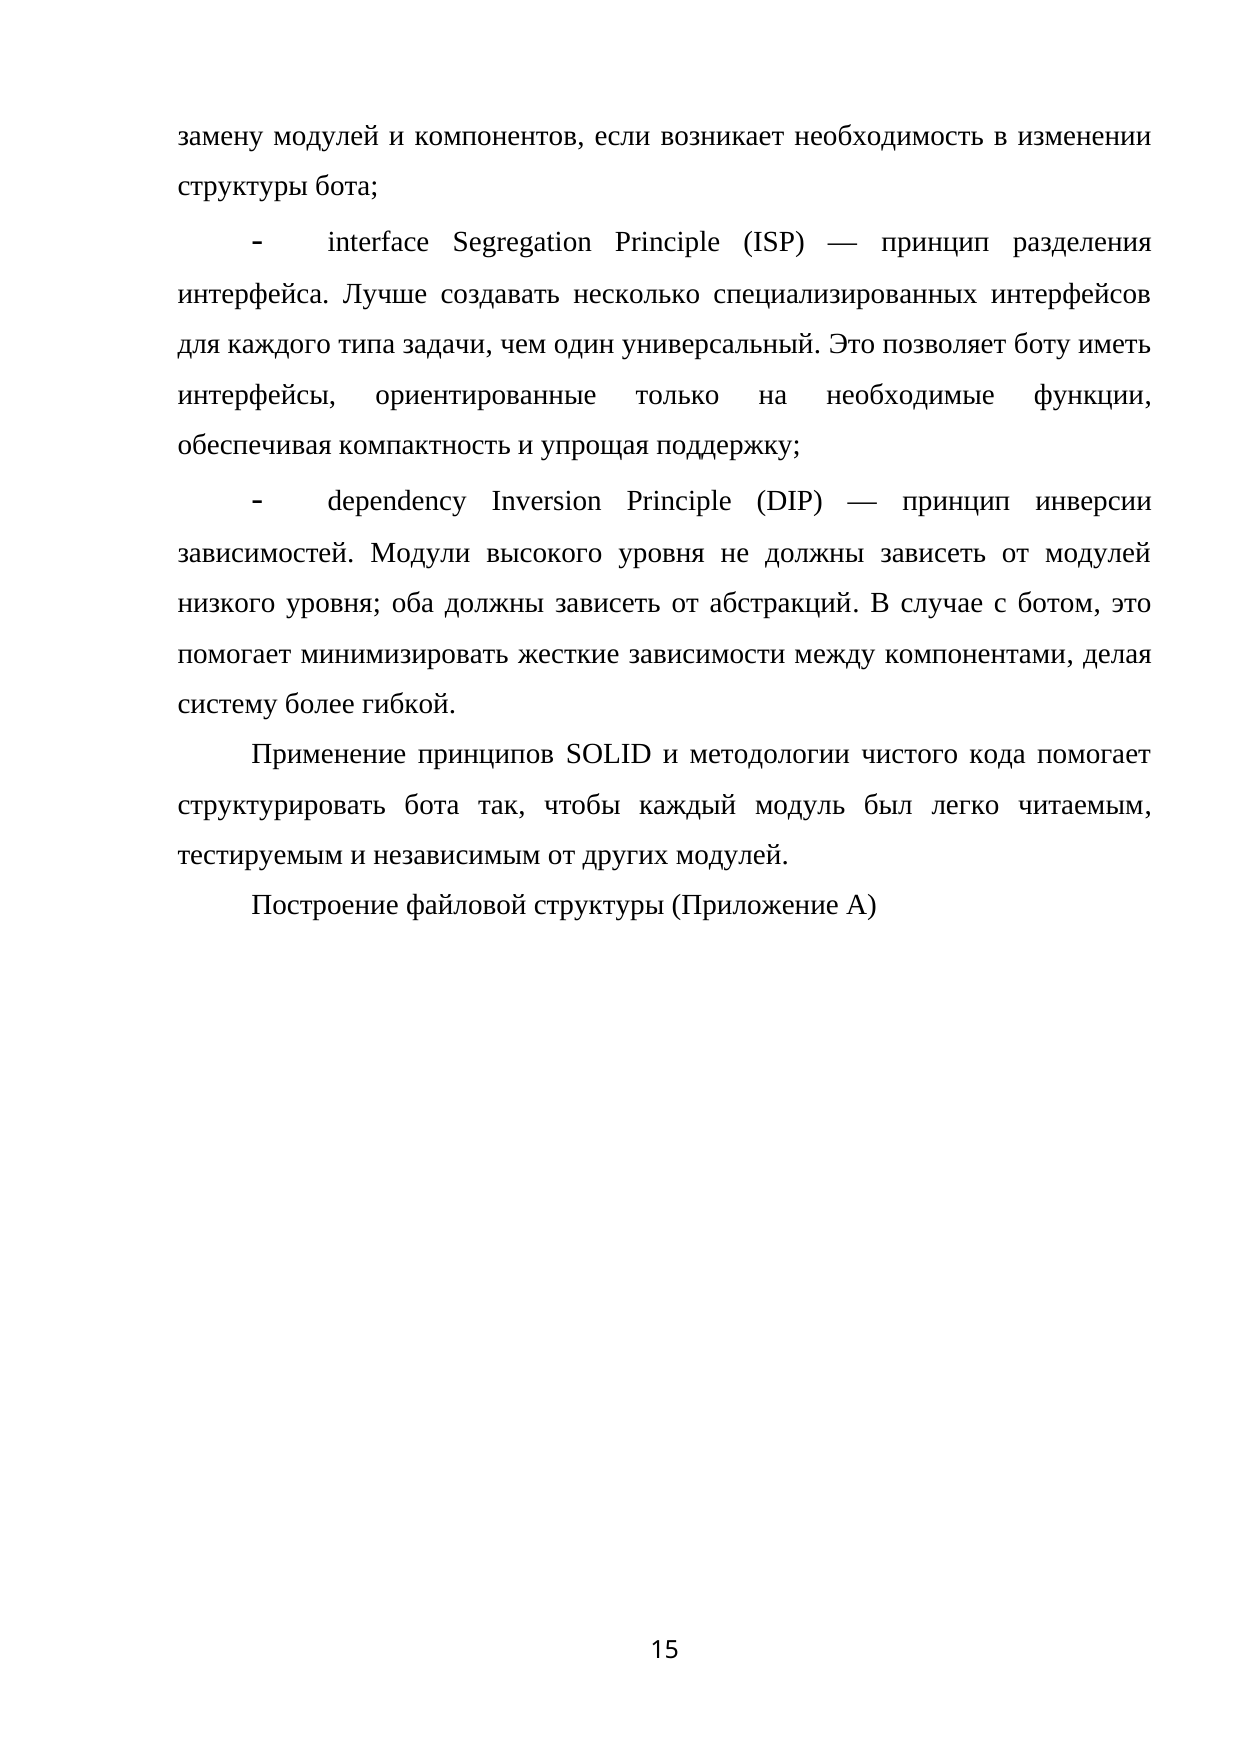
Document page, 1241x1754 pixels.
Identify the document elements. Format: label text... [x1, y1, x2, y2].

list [177, 118, 1152, 202]
text Построение файловой структуры (Приложение А) [177, 887, 1152, 921]
list interface Segregation Principle (ISP) — принцип разделения интерфейса. Лучше создавать несколько специализированных интерфейсов для каждого типа задачи, чем один универсальный. Это позволяет боту иметь интерфейсы, ориентированные только на необходимые функции, обеспечивая компактность и упрощая поддержку; [177, 219, 1152, 461]
text Применение принципов SOLID и методологии чистого кода помогает структурировать бота так, чтобы каждый модуль был легко читаемым, тестируемым и независимым от других модулей. [177, 736, 1152, 871]
list dependency Inversion Principle (DIP) — принцип инверсии зависимостей. Модули высокого уровня не должны зависеть от модулей низкого уровня; оба должны зависеть от абстракций. В случае с ботом, это помогает минимизировать жесткие зависимости между компонентами, делая систему более гибкой. [177, 478, 1152, 720]
